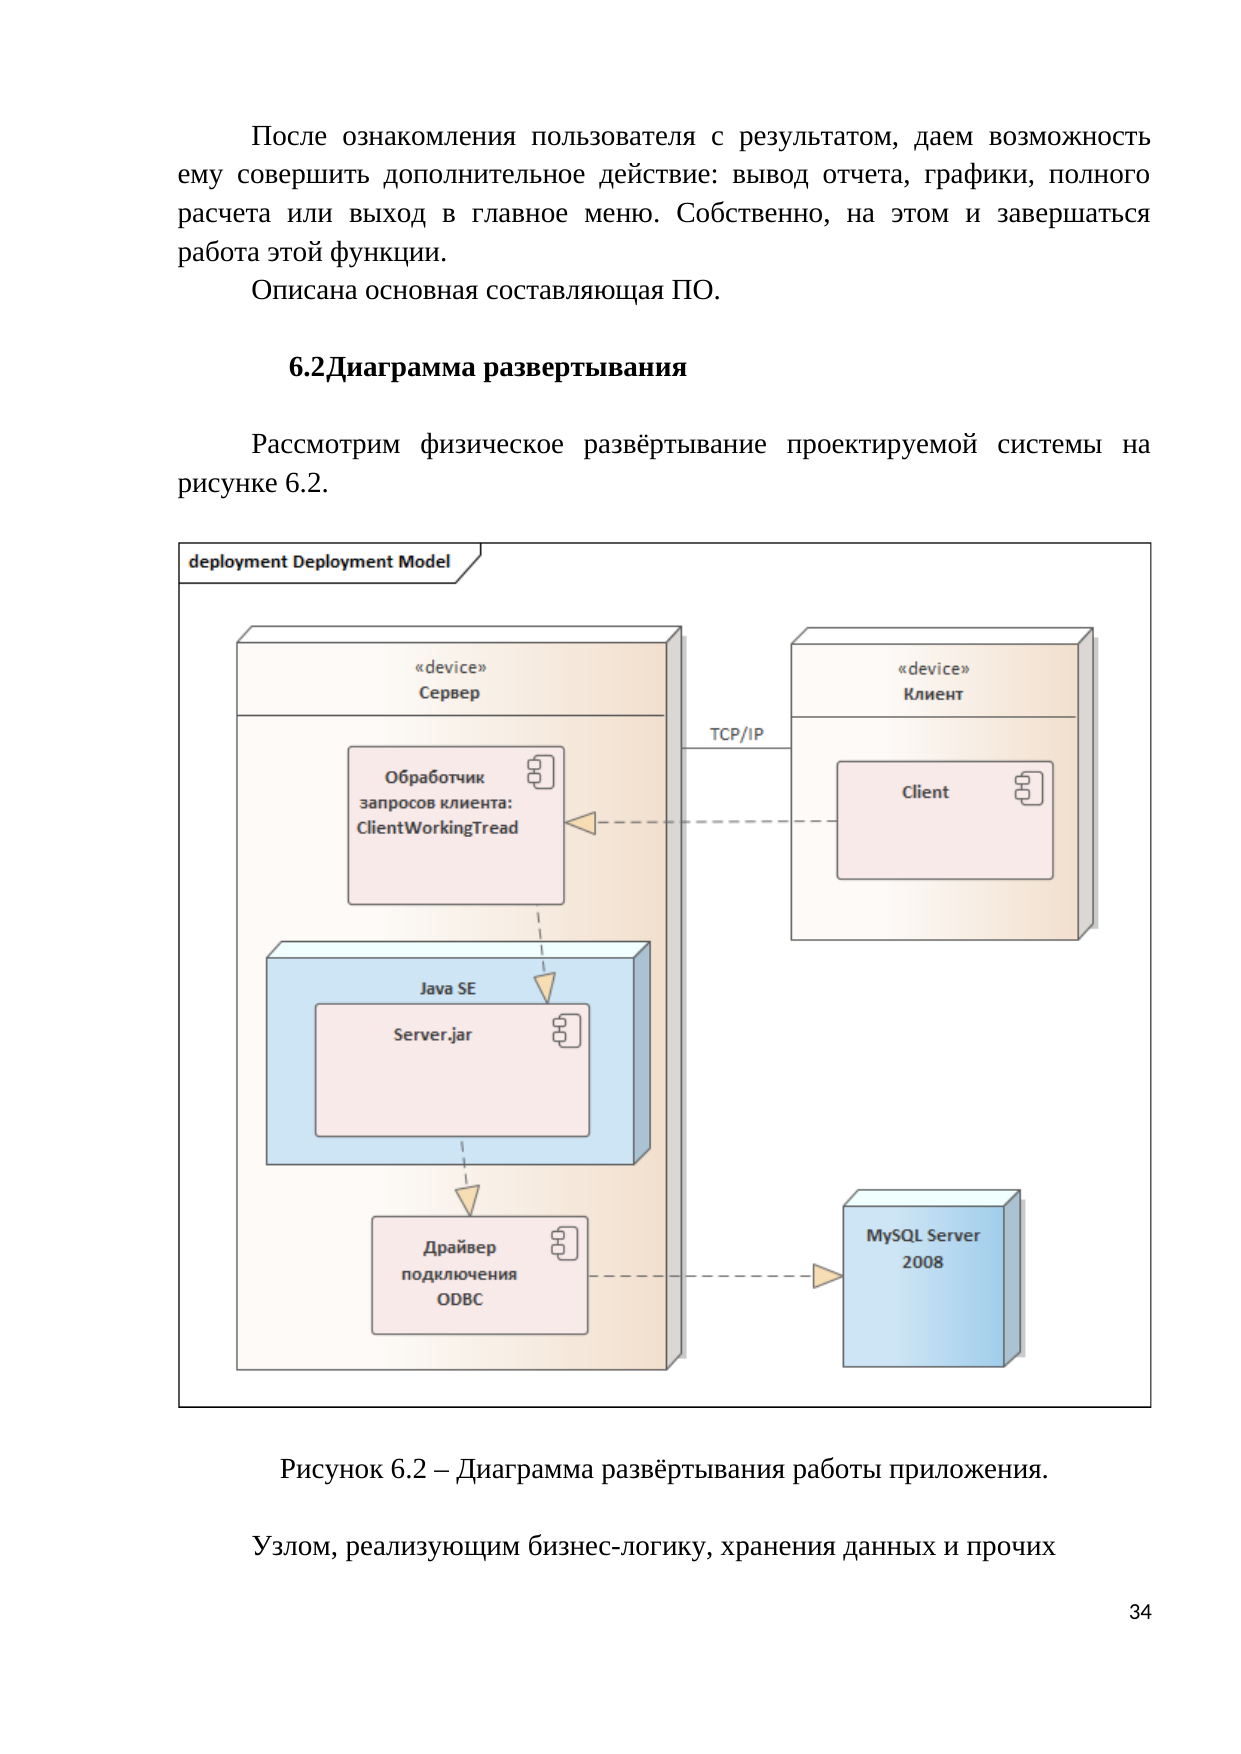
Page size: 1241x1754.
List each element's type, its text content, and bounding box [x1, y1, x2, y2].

picture [177, 542, 1152, 1408]
text Рассмотрим физическое развёртывание проектируемой системы на рисунке 6.2. [177, 426, 1152, 498]
text Описана основная составляющая ПО. [177, 272, 1152, 306]
list Диаграмма развертывания [288, 349, 1152, 383]
text Рисунок 6.2 – Диаграмма развёртывания работы приложения. [177, 1451, 1152, 1484]
text Узлом, реализующим бизнес-логику, хранения данных и прочих [177, 1528, 1152, 1561]
text После ознакомления пользователя с результатом, даем возможность ему совершить дополнительное действие: вывод отчета, графики, полного расчета или выход в главное меню. Собственно, на этом и завершаться работа этой функции. [177, 118, 1152, 267]
